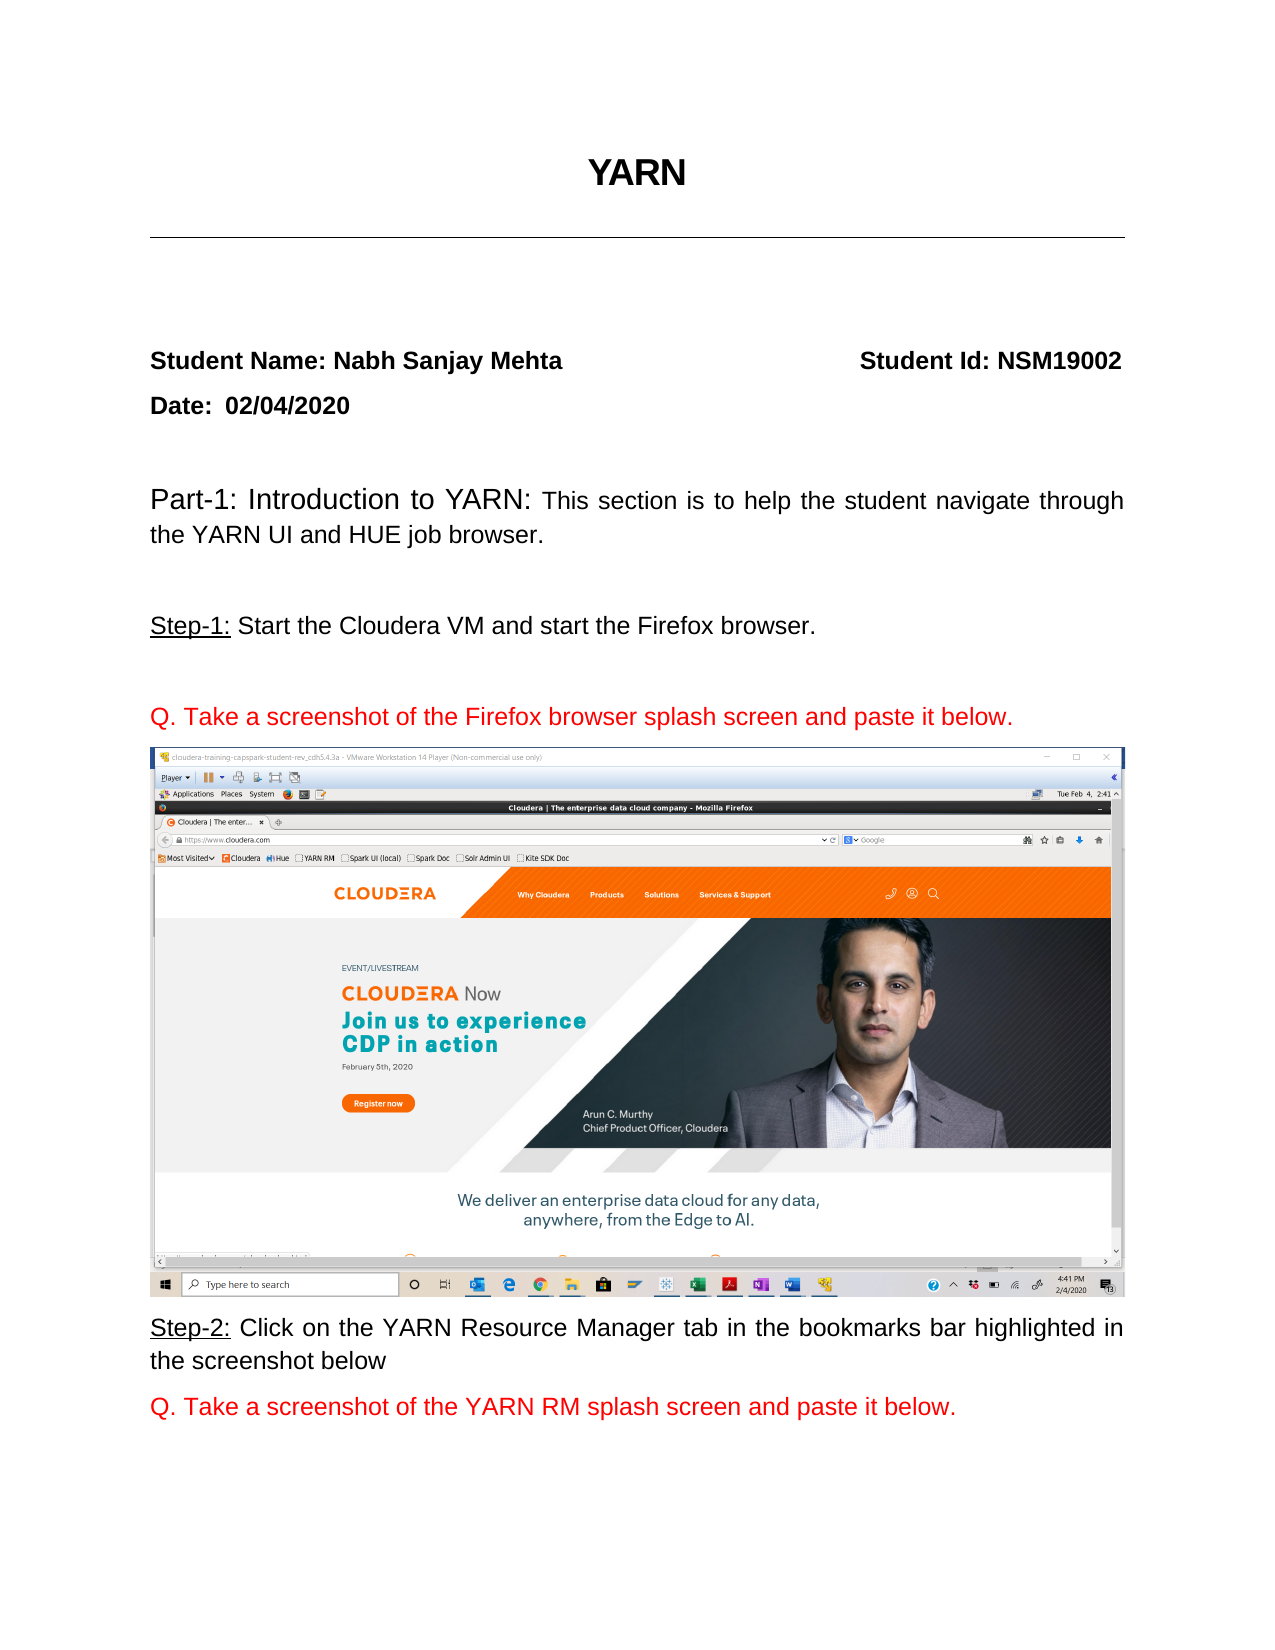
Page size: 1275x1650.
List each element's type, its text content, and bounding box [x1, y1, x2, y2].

text Q. Take a screenshot of the Firefox browser splash screen and paste it below. [150, 702, 1125, 731]
text Step-2: Click on the YARN Resource Manager tab in the bookmarks bar highlighted in the screenshot below [150, 1313, 1125, 1375]
text Q. Take a screenshot of the YARN RM splash screen and paste it below. [150, 1392, 1125, 1420]
text Part-1: Introduction to YARN: This section is to help the student navigate through the YARN UI and HUE job browser. [150, 482, 1125, 549]
text Student Name: Nabh Sanjay Mehta Student Id: NSM19002 [150, 346, 1125, 374]
title YARN [150, 150, 1125, 193]
picture [150, 747, 1125, 1297]
text Date: 02/04/2020 [150, 391, 1125, 420]
text Step-1: Start the Cloudera VM and start the Firefox browser. [150, 611, 1125, 640]
